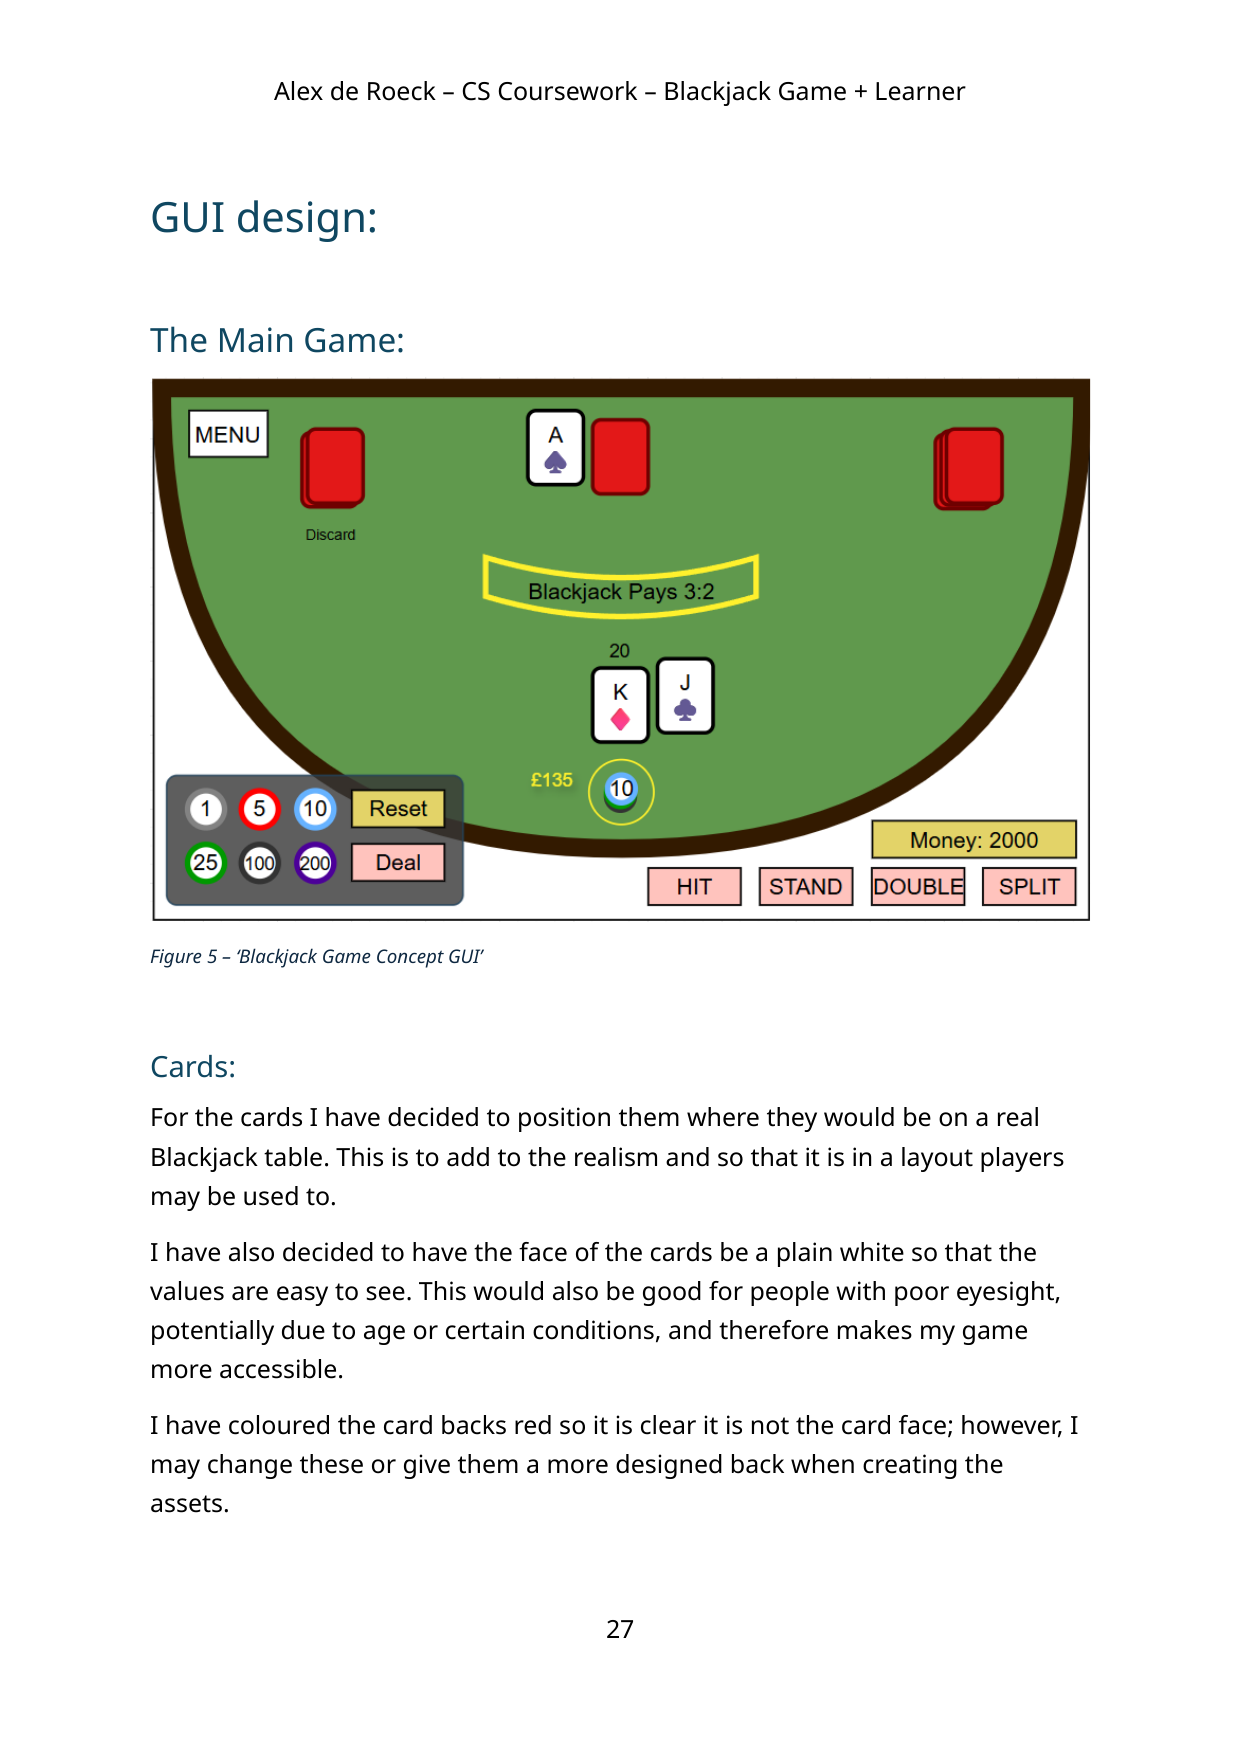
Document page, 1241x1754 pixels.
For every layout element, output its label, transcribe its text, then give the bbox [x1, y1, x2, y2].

text Figure 5 – ‘Blackjack Game Concept GUI’ [150, 944, 1090, 969]
subtitle GUI design: [150, 187, 1090, 244]
subtitle The Main Game: [150, 317, 1090, 362]
text For the cards I have decided to position them where they would be on a real Blackjack table. This is to add to the realism and so that it is in a layout players may be used to. [150, 1100, 1090, 1212]
text I have coloured the card backs red so it is clear it is not the card face; however, I may change these or give them a more designed back when creating the assets. [150, 1407, 1090, 1520]
text I have also decided to have the face of the cards be a plain white so that the values are easy to see. This would also be good for people with poor eyesight, potentially due to age or certain conditions, and therefore makes my game more accessible. [150, 1234, 1090, 1386]
subtitle Cards: [150, 1046, 1090, 1086]
picture [150, 377, 1091, 922]
